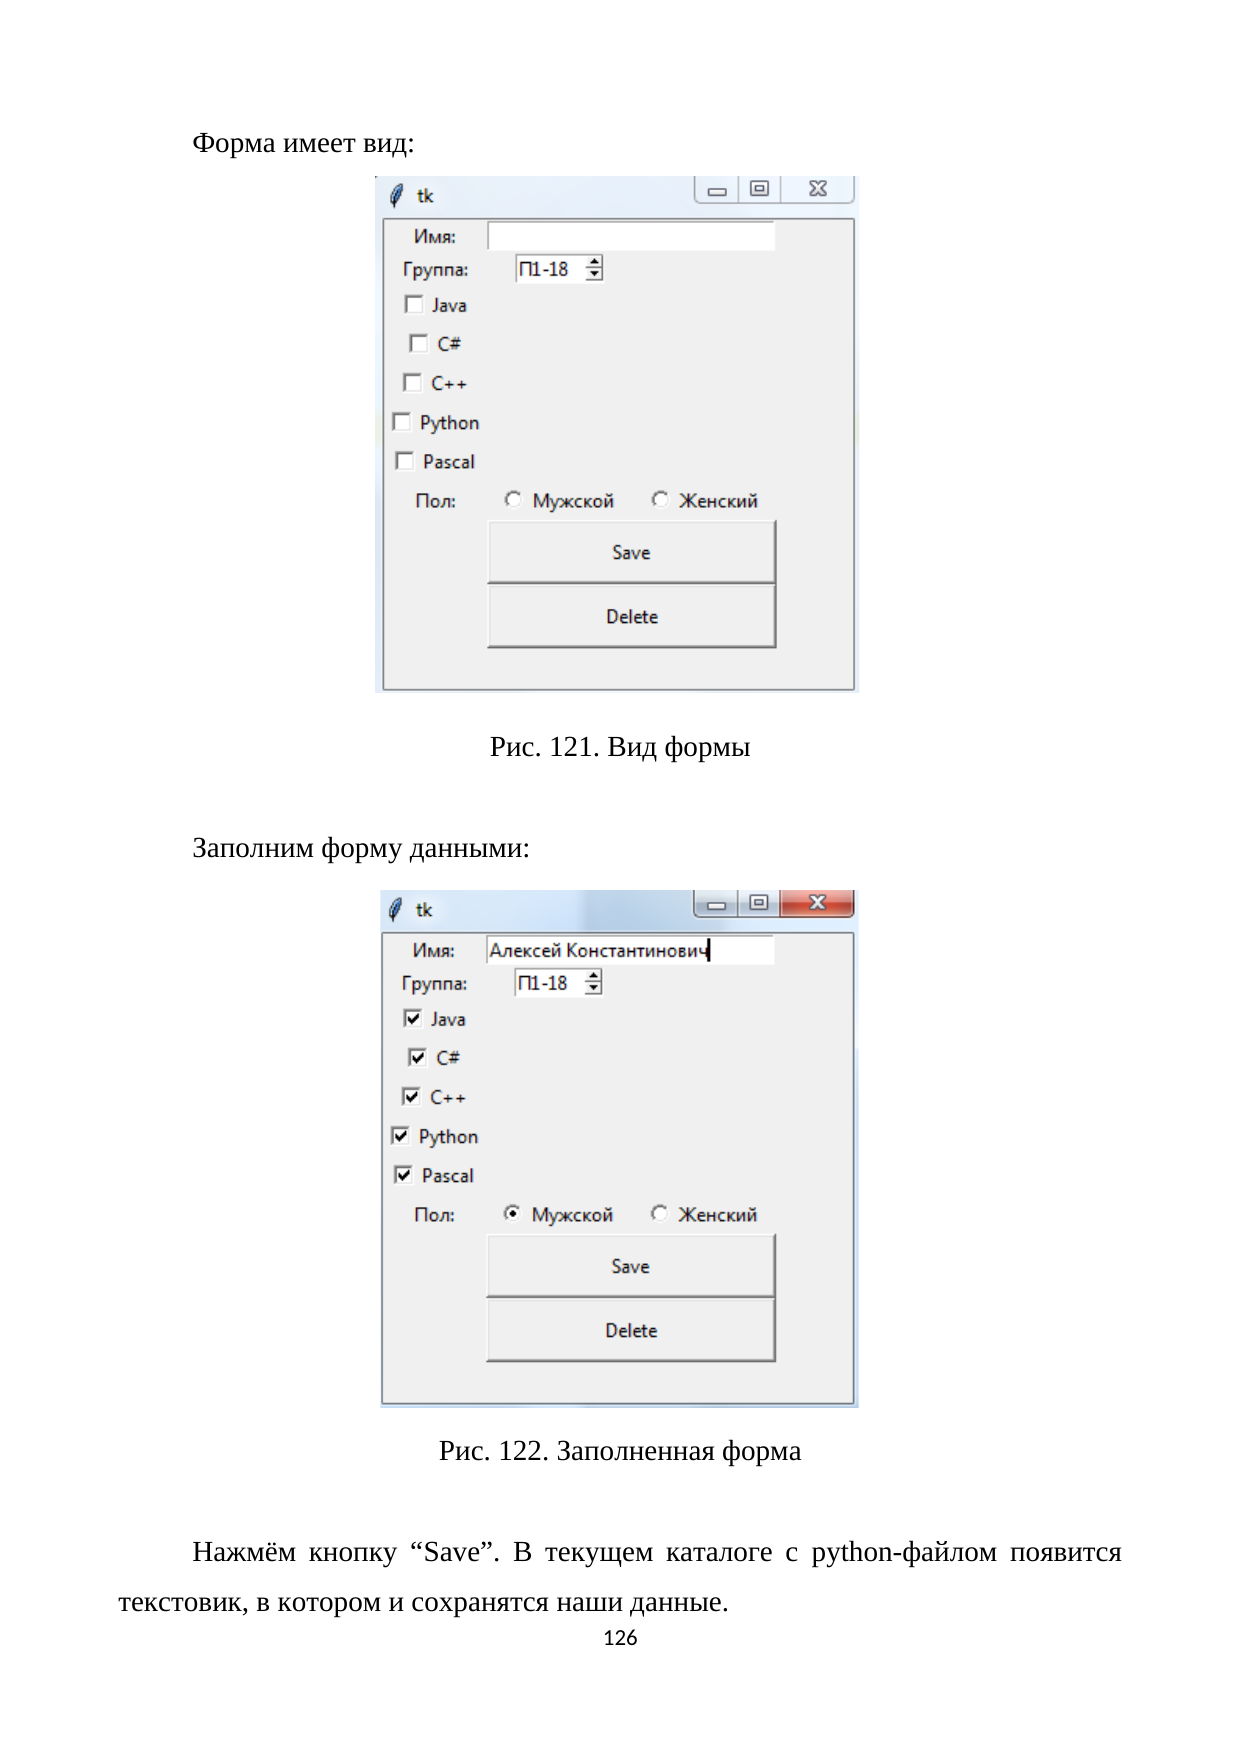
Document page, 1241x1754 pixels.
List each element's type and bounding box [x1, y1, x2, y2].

picture [375, 176, 860, 693]
picture [380, 890, 859, 1408]
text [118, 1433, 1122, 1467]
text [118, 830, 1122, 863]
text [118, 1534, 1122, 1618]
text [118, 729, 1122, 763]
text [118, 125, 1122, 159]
